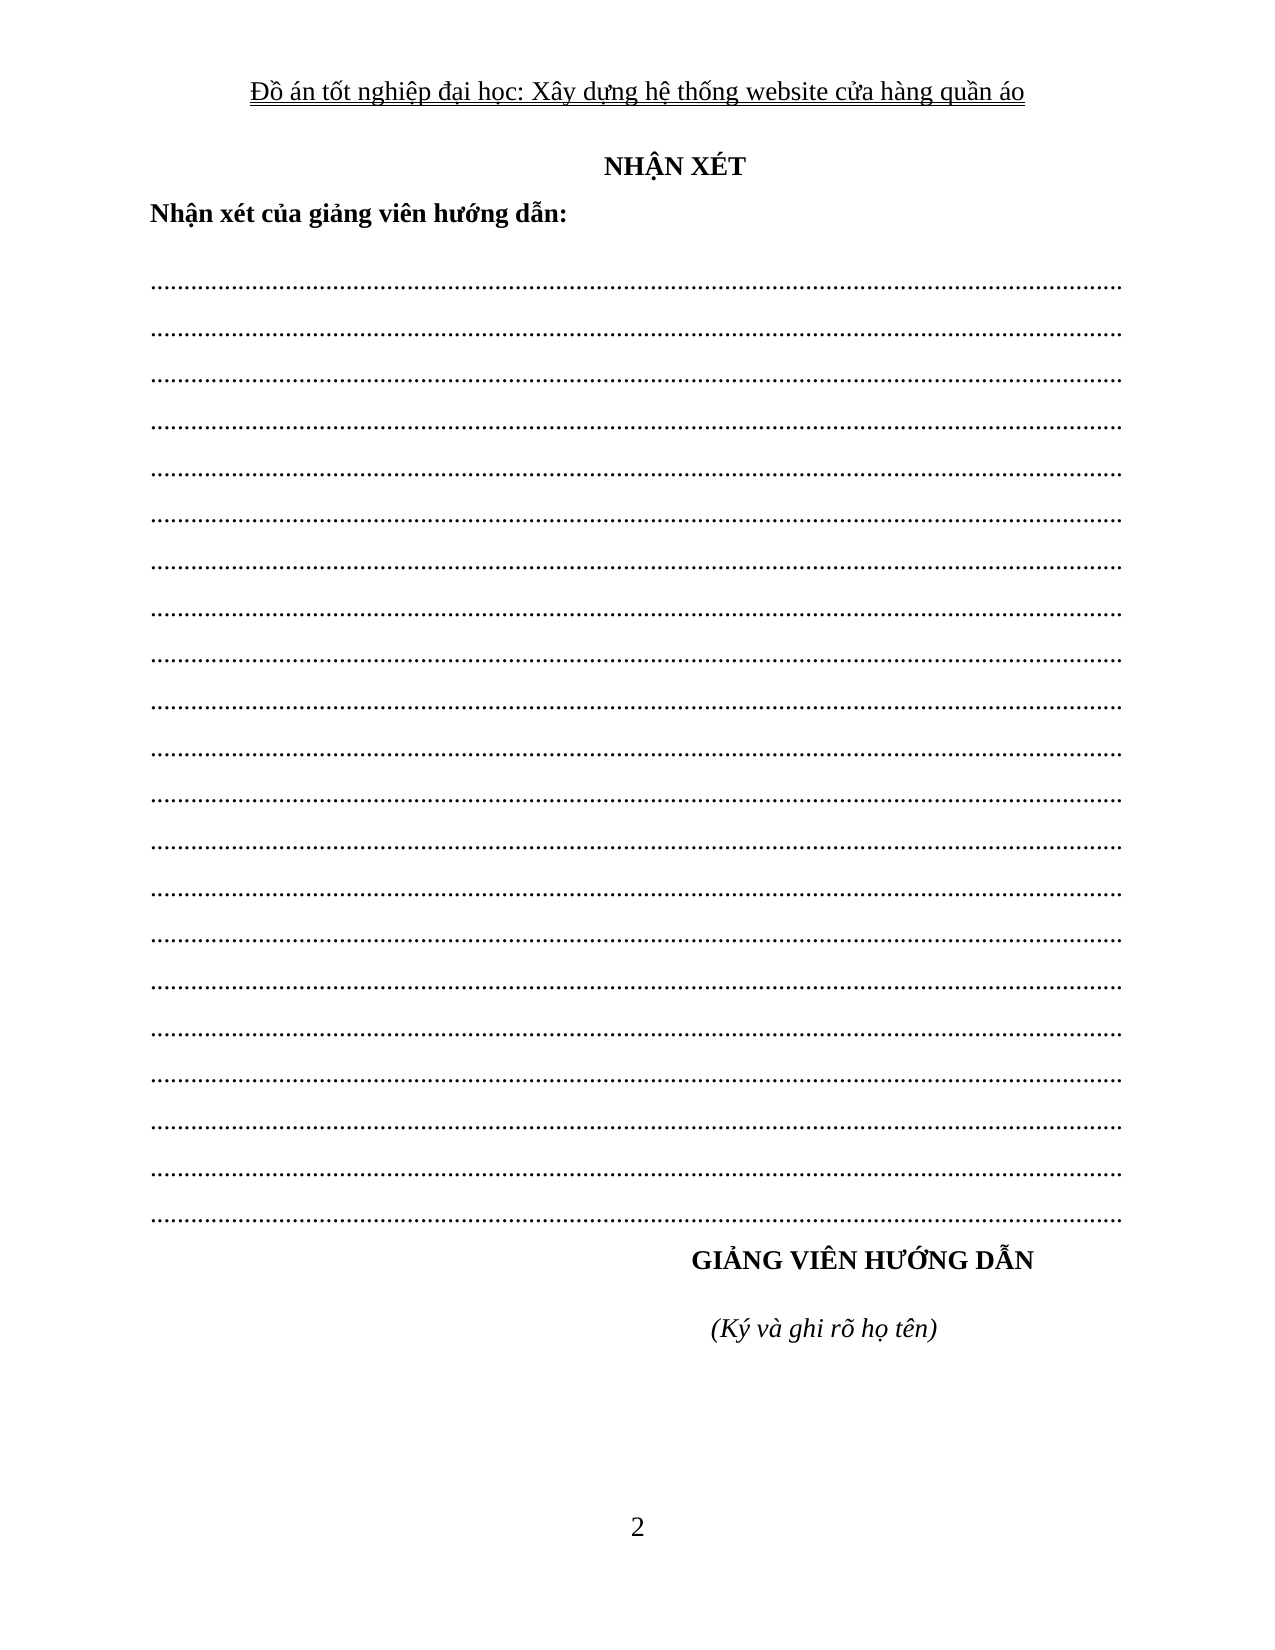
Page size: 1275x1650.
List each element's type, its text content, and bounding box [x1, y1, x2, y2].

text ................................................................................................................................................ [150, 964, 1125, 995]
text ................................................................................................................................................ [150, 311, 1125, 342]
text ................................................................................................................................................ [150, 451, 1125, 482]
text ................................................................................................................................................ [150, 871, 1125, 902]
text ................................................................................................................................................ [150, 1011, 1125, 1042]
text ................................................................................................................................................ [150, 591, 1125, 622]
text ................................................................................................................................................ [150, 684, 1125, 715]
text ................................................................................................................................................ [150, 497, 1125, 529]
text ................................................................................................................................................ [150, 1197, 1125, 1229]
text NHẬN XÉT [150, 150, 1125, 181]
text Nhận xét của giảng viên hướng dẫn: [150, 197, 1125, 228]
text ................................................................................................................................................ [150, 777, 1125, 809]
text (Ký và ghi rõ họ tên) [150, 1312, 1125, 1343]
text ................................................................................................................................................ [150, 637, 1125, 669]
text ................................................................................................................................................ [150, 357, 1125, 389]
text ................................................................................................................................................ [150, 1151, 1125, 1182]
text ................................................................................................................................................ [150, 917, 1125, 949]
text ................................................................................................................................................ [150, 824, 1125, 855]
text ................................................................................................................................................ [150, 544, 1125, 575]
text ................................................................................................................................................ [150, 731, 1125, 762]
text ................................................................................................................................................ [150, 404, 1125, 435]
text ................................................................................................................................................ [150, 1057, 1125, 1089]
text GIẢNG VIÊN HƯỚNG DẪN [525, 1244, 1125, 1275]
text ................................................................................................................................................ [150, 264, 1125, 295]
text ................................................................................................................................................ [150, 1104, 1125, 1135]
